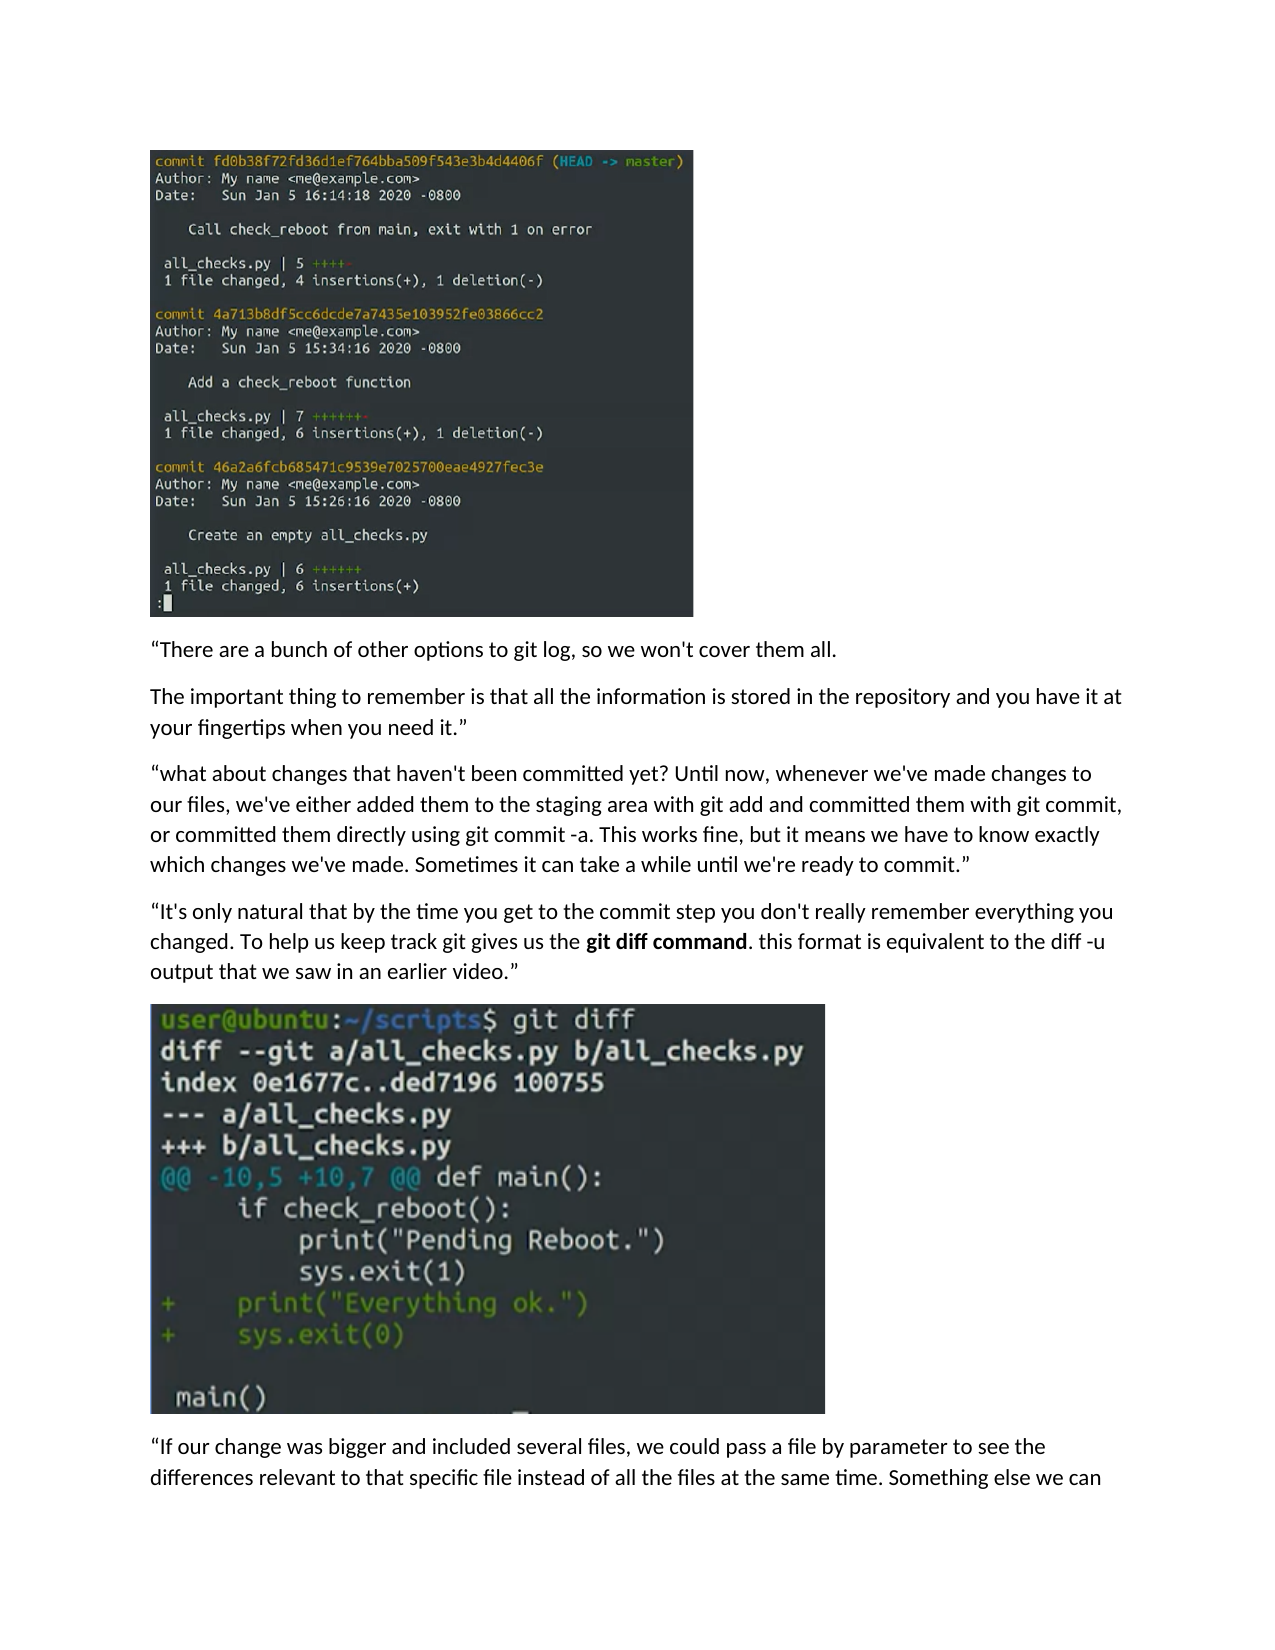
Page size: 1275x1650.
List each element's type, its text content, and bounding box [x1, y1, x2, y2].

text “It's only natural that by the time you get to the commit step you don't really remember everything you changed. To help us keep track git gives us the git diff command. this format is equivalent to the diff -u output that we saw in an earlier video.” [150, 897, 1125, 985]
picture [150, 1004, 826, 1414]
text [150, 1432, 1125, 1491]
text The important thing to remember is that all the information is stored in the repository and you have it at your fingertips when you need it.” [150, 682, 1125, 741]
picture [150, 150, 694, 617]
text “There are a bunch of other options to git log, so we won't cover them all. [150, 636, 1125, 663]
text “what about changes that haven't been committed yet? Until now, whenever we've made changes to our files, we've either added them to the staging area with git add and committed them with git commit, or committed them directly using git commit -a. This works fine, but it means we have to know exactly which changes we've made. Sometimes it can take a while until we're ready to commit.” [150, 759, 1125, 878]
